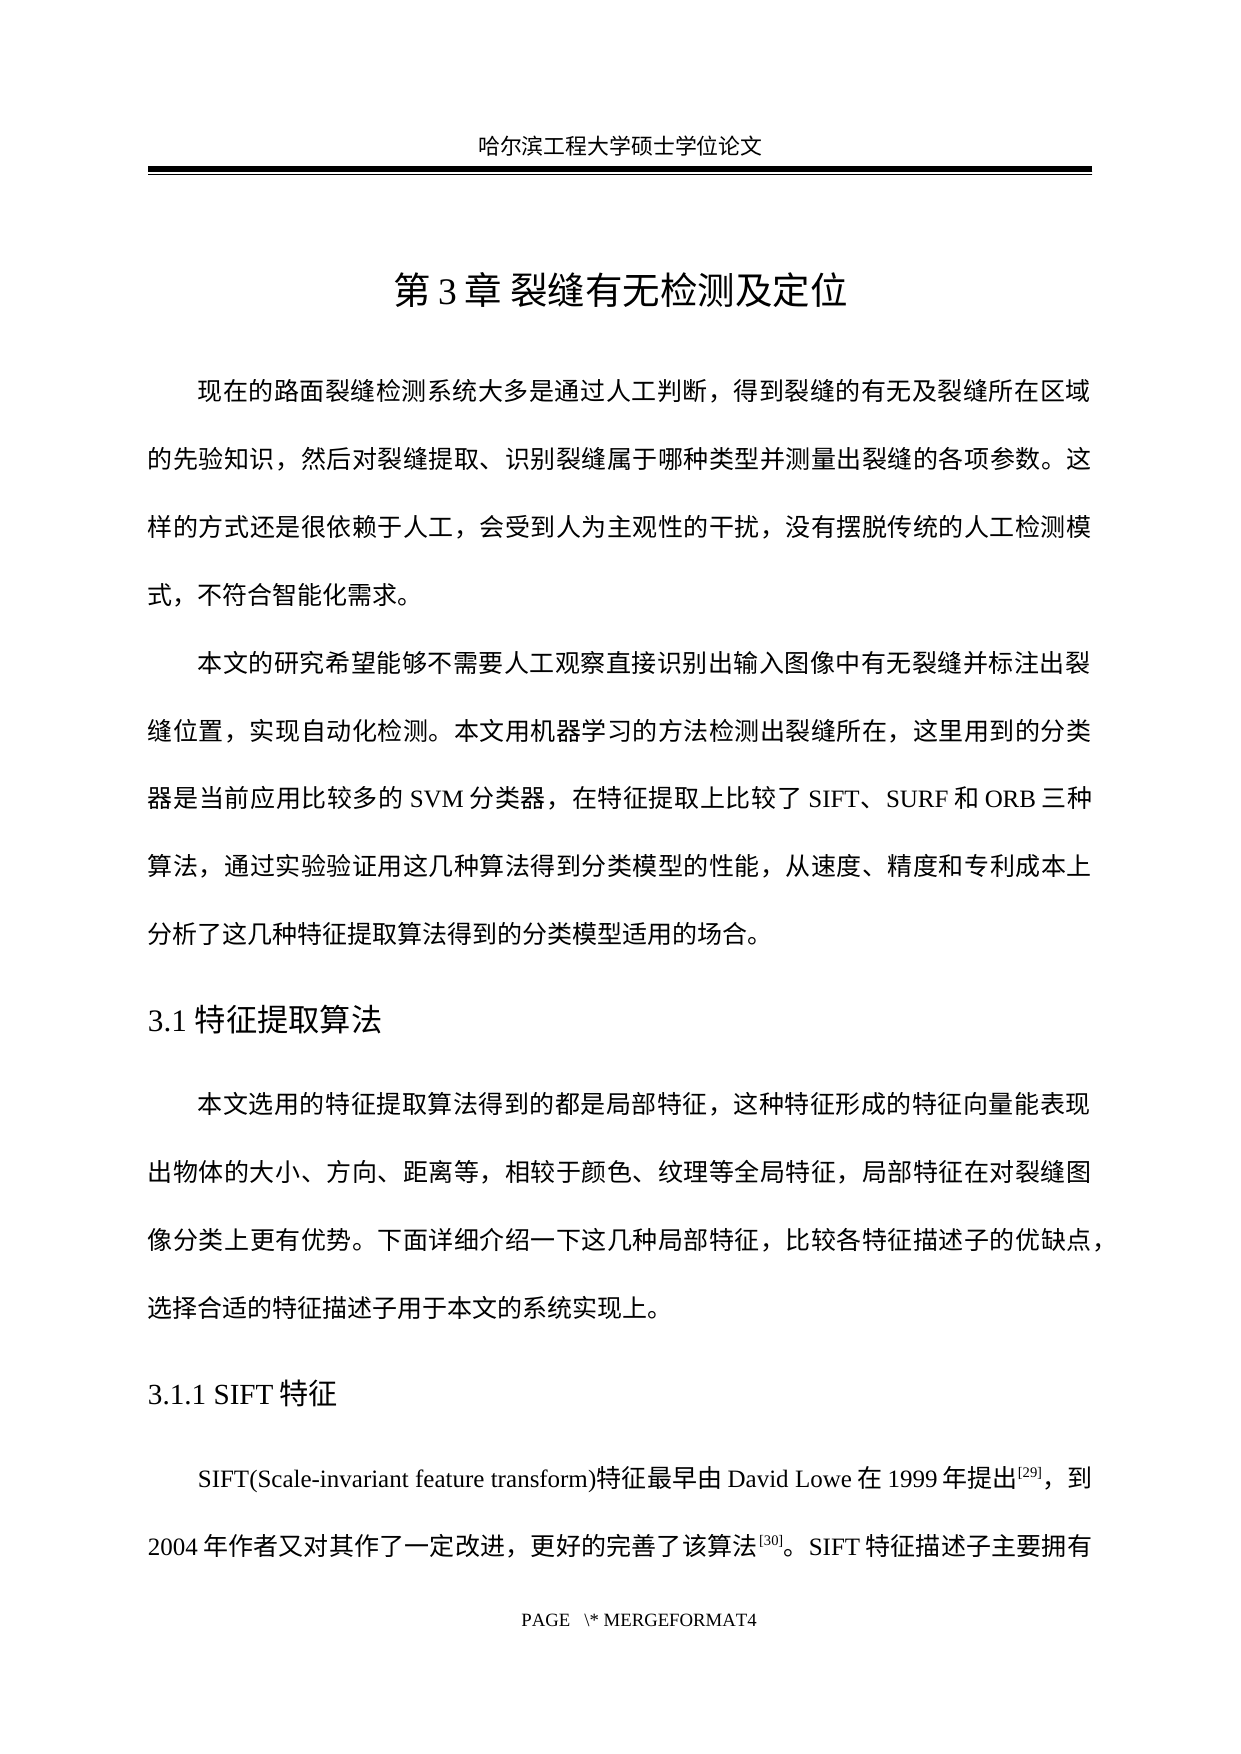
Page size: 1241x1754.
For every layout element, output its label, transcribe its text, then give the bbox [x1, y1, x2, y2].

subtitle 3.1.1 SIFT特征 [148, 1357, 1092, 1425]
text 本文的研究希望能够不需要人工观察直接识别出输入图像中有无裂缝并标注出裂缝位置，实现自动化检测。本文用机器学习的方法检测出裂缝所在，这里用到的分类器是当前应用比较多的SVM分类器，在特征提取上比较了SIFT、SURF和ORB三种算法，通过实验验证用这几种算法得到分类模型的性能，从速度、精度和专利成本上分析了这几种特征提取算法得到的分类模型适用的场合。 [148, 627, 1092, 967]
subtitle 第3章 裂缝有无检测及定位 [148, 254, 1092, 322]
text 本文选用的特征提取算法得到的都是局部特征，这种特征形成的特征向量能表现出物体的大小、方向、距离等，相较于颜色、纹理等全局特征，局部特征在对裂缝图像分类上更有优势。下面详细介绍一下这几种局部特征，比较各特征描述子的优缺点，选择合适的特征描述子用于本文的系统实现上。 [148, 1069, 1092, 1340]
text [148, 1442, 1092, 1578]
text 现在的路面裂缝检测系统大多是通过人工判断，得到裂缝的有无及裂缝所在区域的先验知识，然后对裂缝提取、识别裂缝属于哪种类型并测量出裂缝的各项参数。这样的方式还是很依赖于人工，会受到人为主观性的干扰，没有摆脱传统的人工检测模式，不符合智能化需求。 [148, 356, 1092, 627]
subtitle 3.1 特征提取算法 [148, 984, 1092, 1052]
